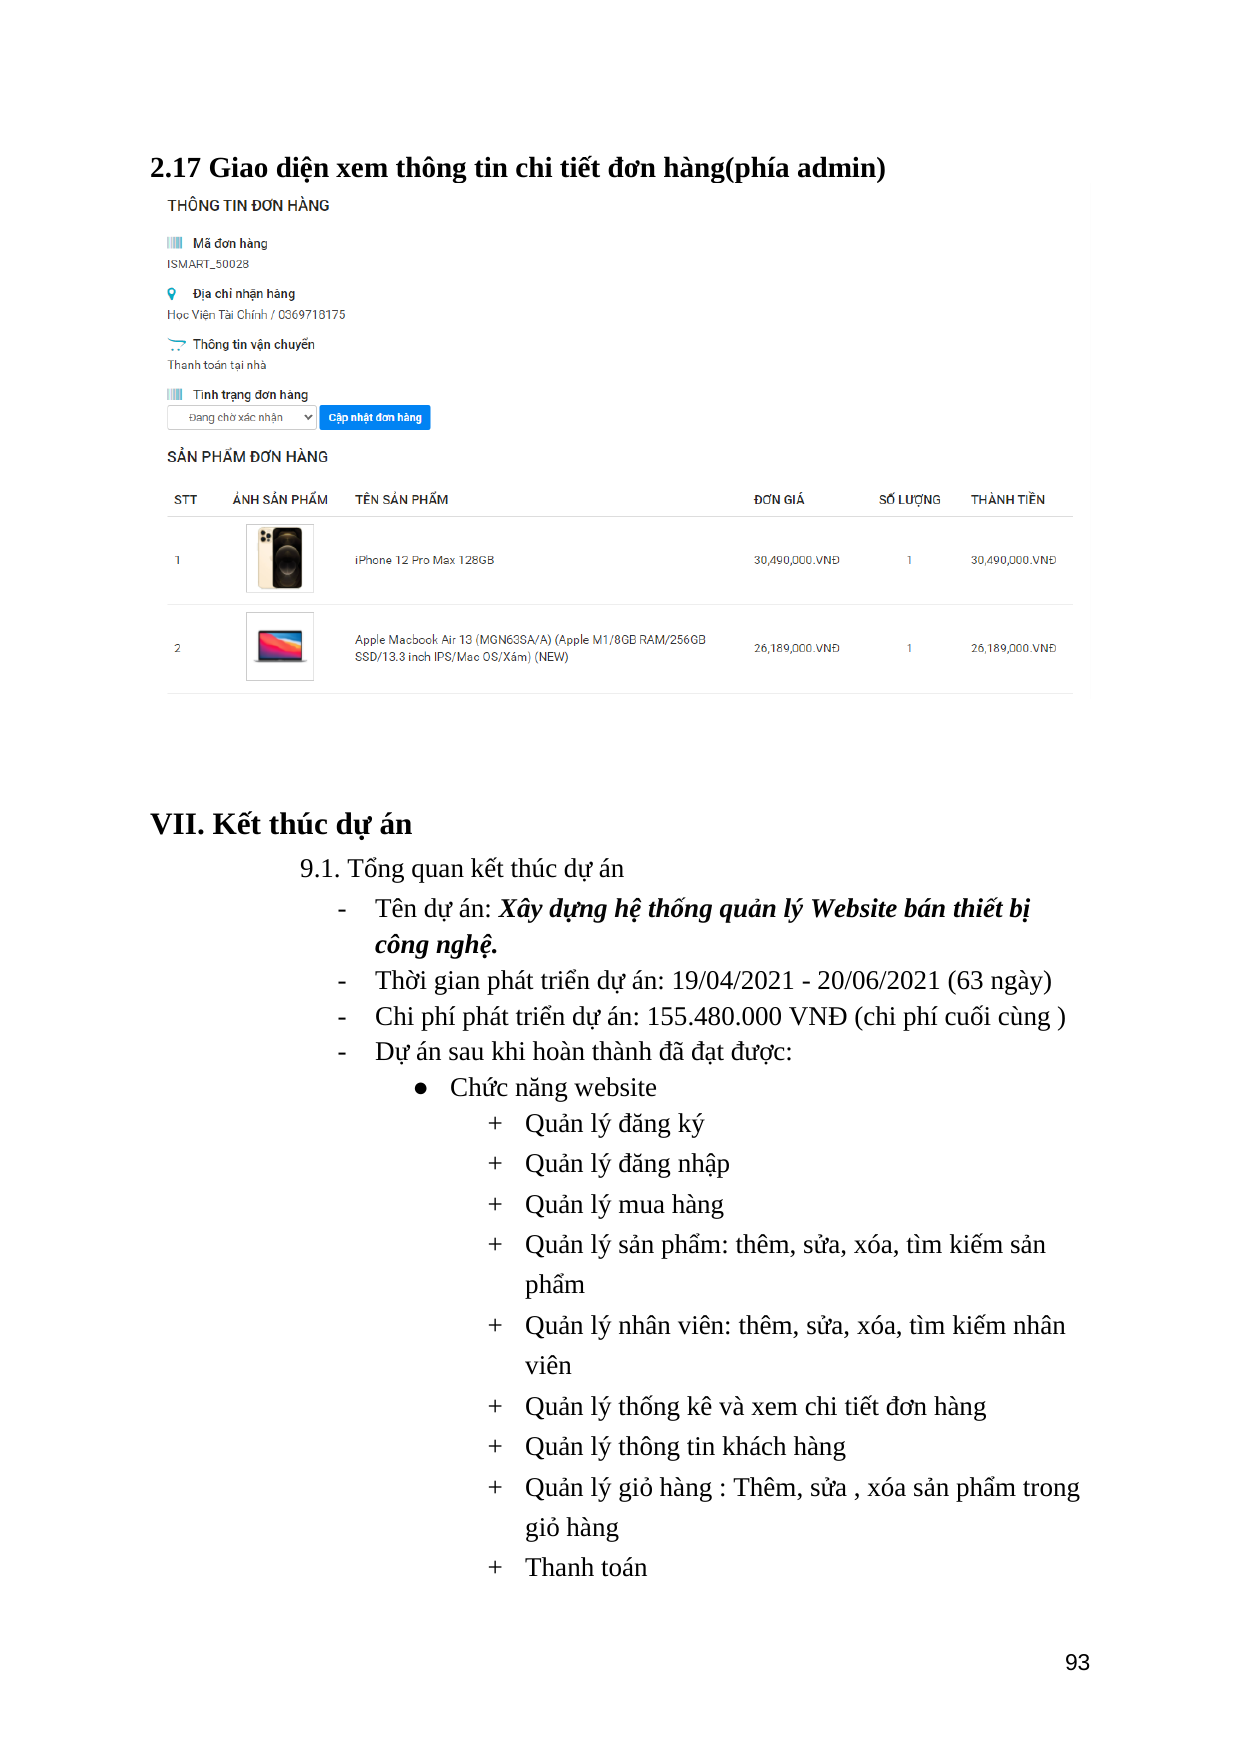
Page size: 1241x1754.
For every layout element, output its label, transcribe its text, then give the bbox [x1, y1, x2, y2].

list Thời gian phát triển dự án: 19/04/2021 - 20/06/2021 (63 ngày) [337, 964, 1090, 995]
list Quản lý nhân viên: thêm, sửa, xóa, tìm kiếm nhân viên [487, 1309, 1090, 1381]
list Quản lý đăng nhập [487, 1147, 1090, 1178]
list Thanh toán [487, 1551, 1090, 1583]
list Quản lý thống kê và xem chi tiết đơn hàng [487, 1390, 1090, 1421]
list Quản lý mua hàng [487, 1188, 1090, 1219]
list Dự án sau khi hoàn thành đã đạt được: [337, 1035, 1090, 1067]
picture [150, 183, 1091, 699]
list Tên dự án: Xây dựng hệ thống quản lý Website bán thiết bị công nghệ. [337, 892, 1090, 959]
list Quản lý sản phẩm: thêm, sửa, xóa, tìm kiếm sản phẩm [487, 1228, 1090, 1300]
subtitle 9.1. Tổng quan kết thúc dự án [225, 852, 1090, 883]
list Chi phí phát triển dự án: 155.480.000 VNĐ (chi phí cuối cùng ) [337, 1000, 1090, 1031]
list Chức năng website [412, 1071, 1090, 1102]
subtitle 2.17 Giao diện xem thông tin chi tiết đơn hàng(phía admin) [150, 150, 1090, 183]
list Quản lý thông tin khách hàng [487, 1430, 1090, 1461]
list Quản lý đăng ký [487, 1107, 1090, 1138]
list Quản lý giỏ hàng : Thêm, sửa , xóa sản phẩm trong giỏ hàng [487, 1471, 1090, 1542]
subtitle VII. Kết thúc dự án [150, 805, 1090, 841]
